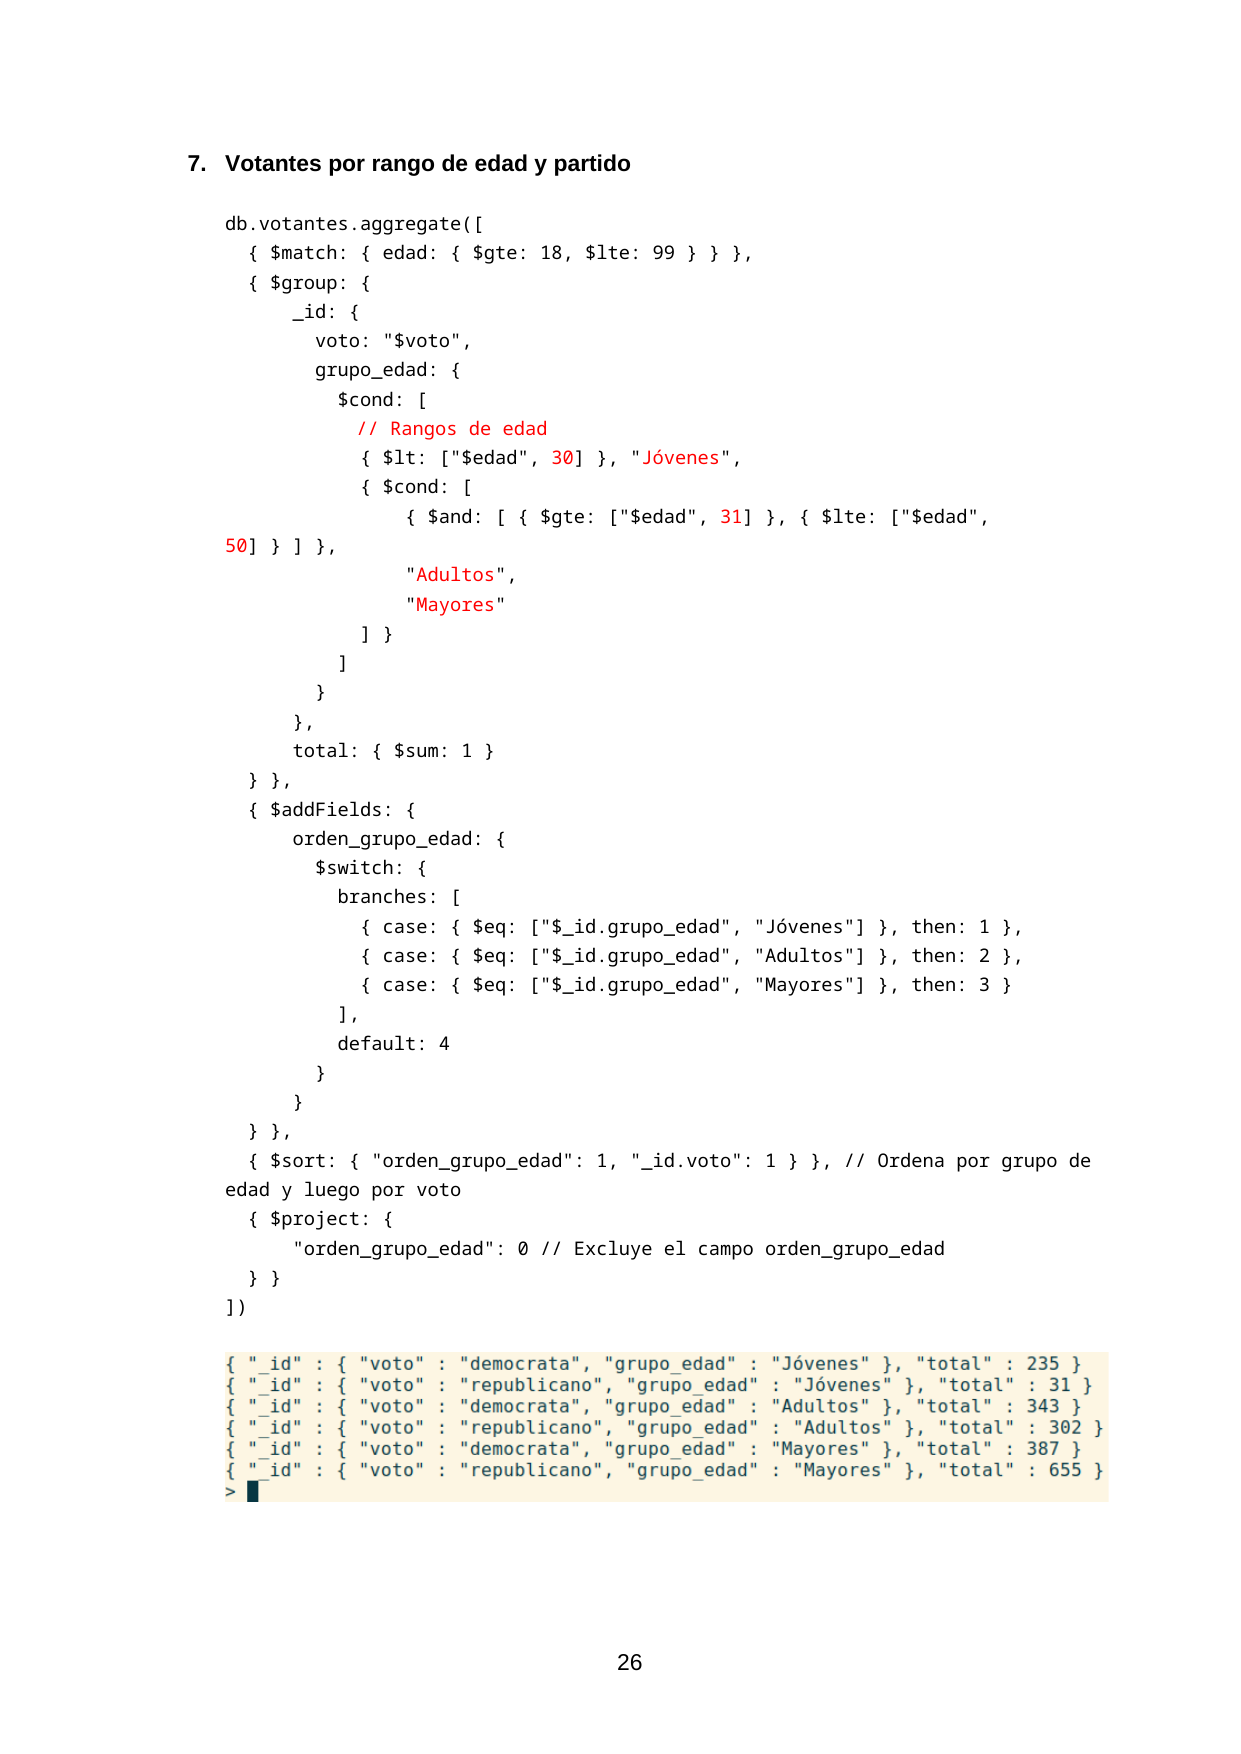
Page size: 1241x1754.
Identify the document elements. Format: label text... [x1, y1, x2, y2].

text "Mayores" [225, 591, 1109, 616]
text } }, [225, 1118, 1109, 1143]
text branches: [ [225, 884, 1109, 909]
text _id: { [225, 298, 1109, 324]
text { case: { $eq: ["$_id.grupo_edad", "Mayores"] }, then: 3 } [225, 971, 1109, 997]
text { $and: [ { $gte: ["$edad", 31] }, { $lte: ["$edad", 50] } ] }, [225, 503, 1109, 558]
text // Rangos de edad [225, 415, 1109, 441]
text orden_grupo_edad: { [225, 825, 1109, 851]
text { $lt: ["$edad", 30] }, "Jóvenes", [225, 444, 1109, 470]
text $switch: { [225, 854, 1109, 880]
text ] [225, 649, 1109, 675]
text db.votantes.aggregate([ [225, 210, 1109, 236]
text "orden_grupo_edad": 0 // Excluye el campo orden_grupo_edad [225, 1235, 1109, 1260]
text voto: "$voto", [225, 327, 1109, 353]
text total: { $sum: 1 } [225, 737, 1109, 763]
text default: 4 [225, 1030, 1109, 1056]
text }, [225, 708, 1109, 733]
text { $project: { [225, 1206, 1109, 1231]
text { case: { $eq: ["$_id.grupo_edad", "Jóvenes"] }, then: 1 }, [225, 913, 1109, 938]
text "Adultos", [225, 562, 1109, 587]
text } }, [225, 767, 1109, 792]
text grupo_edad: { [225, 357, 1109, 382]
text ] } [225, 620, 1109, 646]
text } [225, 1059, 1109, 1085]
text ], [225, 1001, 1109, 1026]
text { $addFields: { [225, 796, 1109, 821]
picture [225, 1352, 1109, 1502]
text $cond: [ [225, 386, 1109, 412]
text } [225, 679, 1109, 704]
text { $group: { [225, 269, 1109, 294]
list Votantes por rango de edad y partido [187, 150, 1109, 176]
text ]) [225, 1293, 1109, 1319]
text { $sort: { "orden_grupo_edad": 1, "_id.voto": 1 } }, // Ordena por grupo de edad y luego por voto [225, 1147, 1109, 1202]
text { $cond: [ [225, 474, 1109, 499]
text { case: { $eq: ["$_id.grupo_edad", "Adultos"] }, then: 2 }, [225, 942, 1109, 968]
text { $match: { edad: { $gte: 18, $lte: 99 } } }, [225, 240, 1109, 265]
text } } [225, 1264, 1109, 1290]
text } [225, 1088, 1109, 1114]
